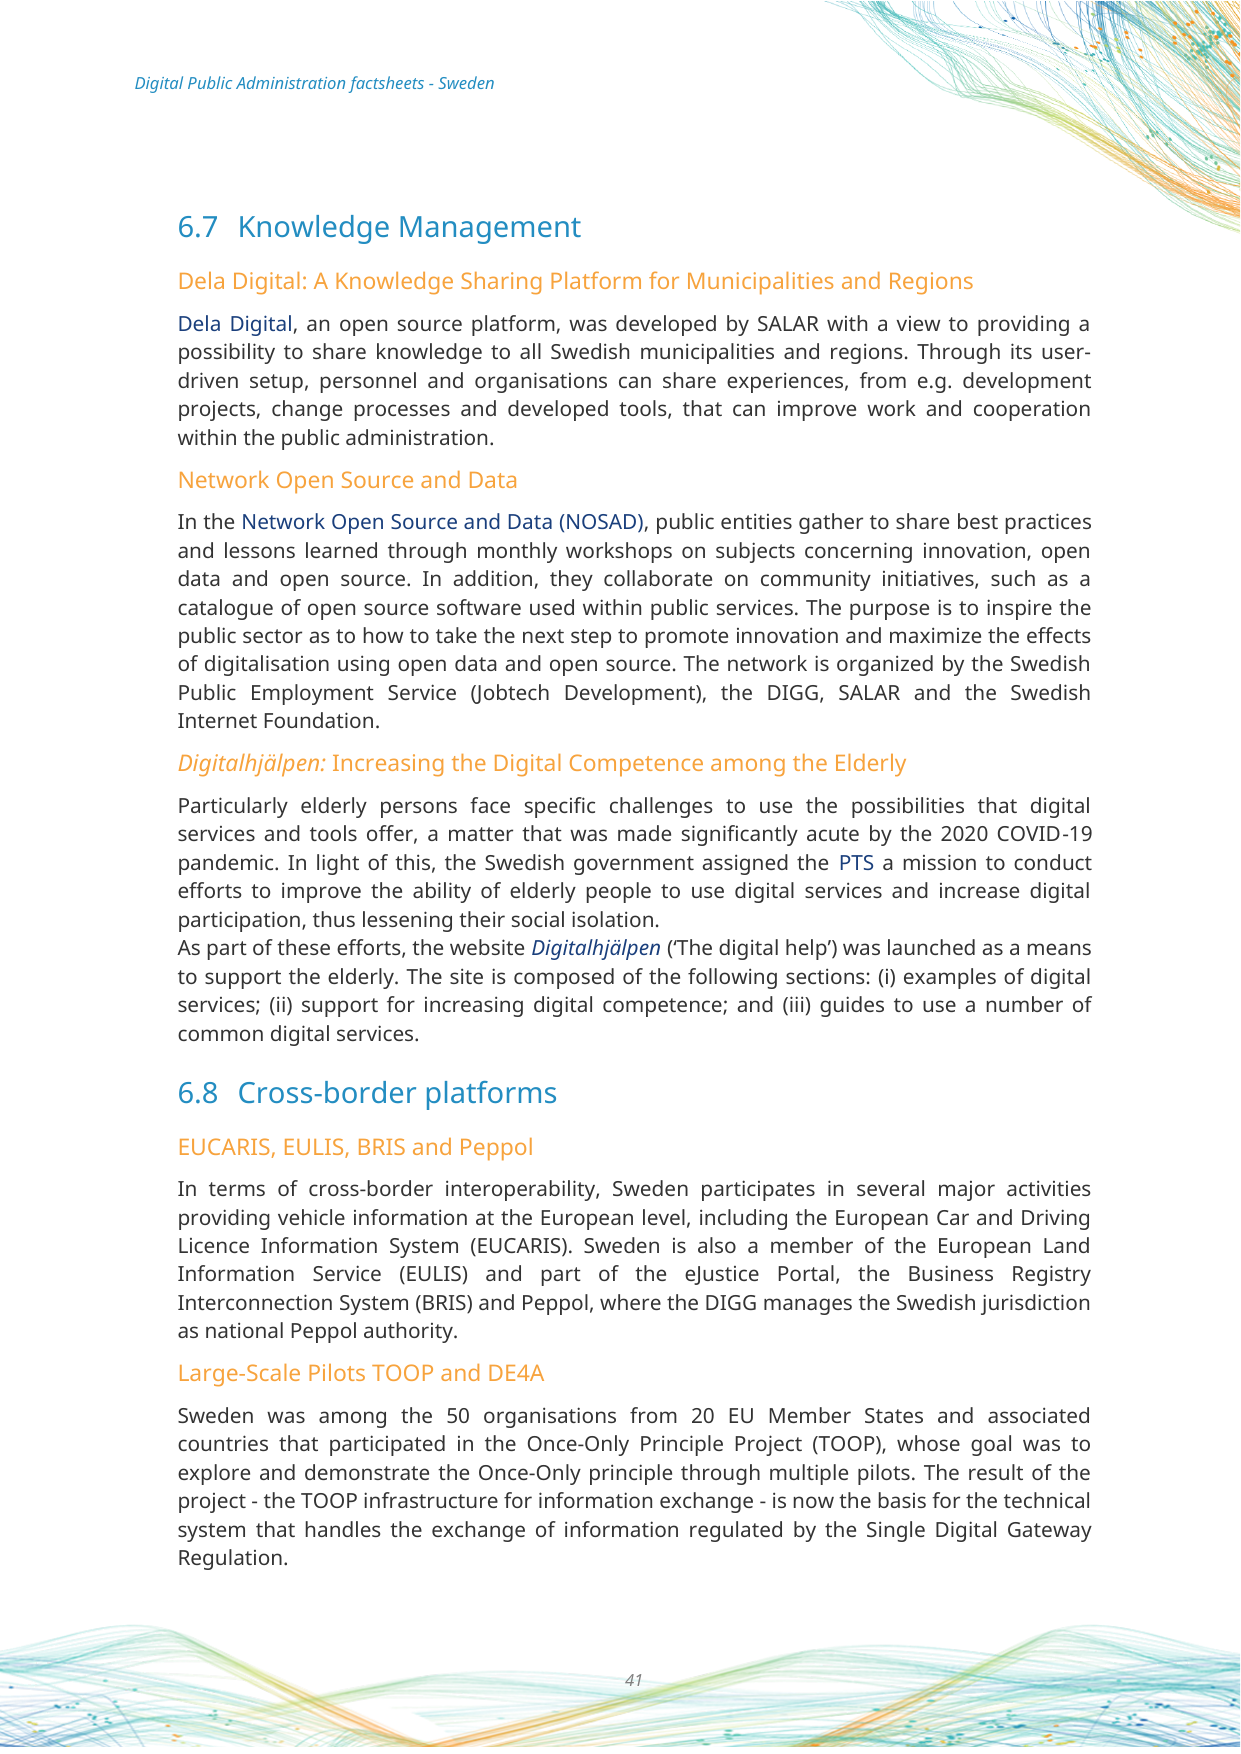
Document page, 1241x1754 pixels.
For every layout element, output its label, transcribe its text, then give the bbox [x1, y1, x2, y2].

text Dela Digital, an open source platform, was developed by SALAR with a view to providing a possibility to share knowledge to all Swedish municipalities and regions. Through its user-driven setup, personnel and organisations can share experiences, from e.g. development projects, change processes and developed tools, that can improve work and cooperation within the public administration. [177, 309, 1092, 451]
text Particularly elderly persons face specific challenges to use the possibilities that digital services and tools offer, a matter that was made significantly acute by the 2020 COVID-19 pandemic. In light of this, the Swedish government assigned the PTS a mission to conduct efforts to improve the ability of elderly people to use digital services and increase digital participation, thus lessening their social isolation. [177, 791, 1092, 933]
picture [0, 1601, 1241, 1747]
picture [814, 1, 1241, 251]
text In terms of cross-border interoperability, Sweden participates in several major activities providing vehicle information at the European level, including the European Car and Driving Licence Information System (EUCARIS). Sweden is also a member of the European Land Information Service (EULIS) and part of the eJustice Portal, the Business Registry Interconnection System (BRIS) and Peppol, where the DIGG manages the Swedish jurisdiction as national Peppol authority. [177, 1174, 1092, 1345]
subtitle Network Open Source and Data [177, 464, 1092, 495]
subtitle Digitalhjälpen: Increasing the Digital Competence among the Elderly [177, 747, 1092, 779]
text Sweden was among the 50 organisations from 20 EU Member States and associated countries that participated in the Once-Only Principle Project (TOOP), whose goal was to explore and demonstrate the Once-Only principle through multiple pilots. The result of the project - the TOOP infrastructure for information exchange - is now the basis for the technical system that handles the exchange of information regulated by the Single Digital Gateway Regulation. [177, 1401, 1092, 1572]
subtitle EUCARIS, EULIS, BRIS and Peppol [177, 1131, 1092, 1162]
text In the Network Open Source and Data (NOSAD), public entities gather to share best practices and lessons learned through monthly workshops on subjects concerning innovation, open data and open source. In addition, they collaborate on community initiatives, such as a catalogue of open source software used within public services. The purpose is to inspire the public sector as to how to take the next step to promote innovation and maximize the effects of digitalisation using open data and open source. The network is organized by the Swedish Public Employment Service (Jobtech Development), the DIGG, SALAR and the Swedish Internet Foundation. [177, 507, 1092, 735]
text As part of these efforts, the website Digitalhjälpen (‘The digital help’) was launched as a means to support the elderly. The site is composed of the following sections: (i) examples of digital services; (ii) support for increasing digital competence; and (iii) guides to use a number of common digital services. [177, 933, 1092, 1047]
subtitle Cross-border platforms [177, 1072, 1092, 1112]
subtitle Large-Scale Pilots TOOP and DE4A [177, 1357, 1092, 1389]
subtitle Knowledge Management [177, 207, 1092, 246]
subtitle Dela Digital: A Knowledge Sharing Platform for Municipalities and Regions [177, 265, 1092, 296]
